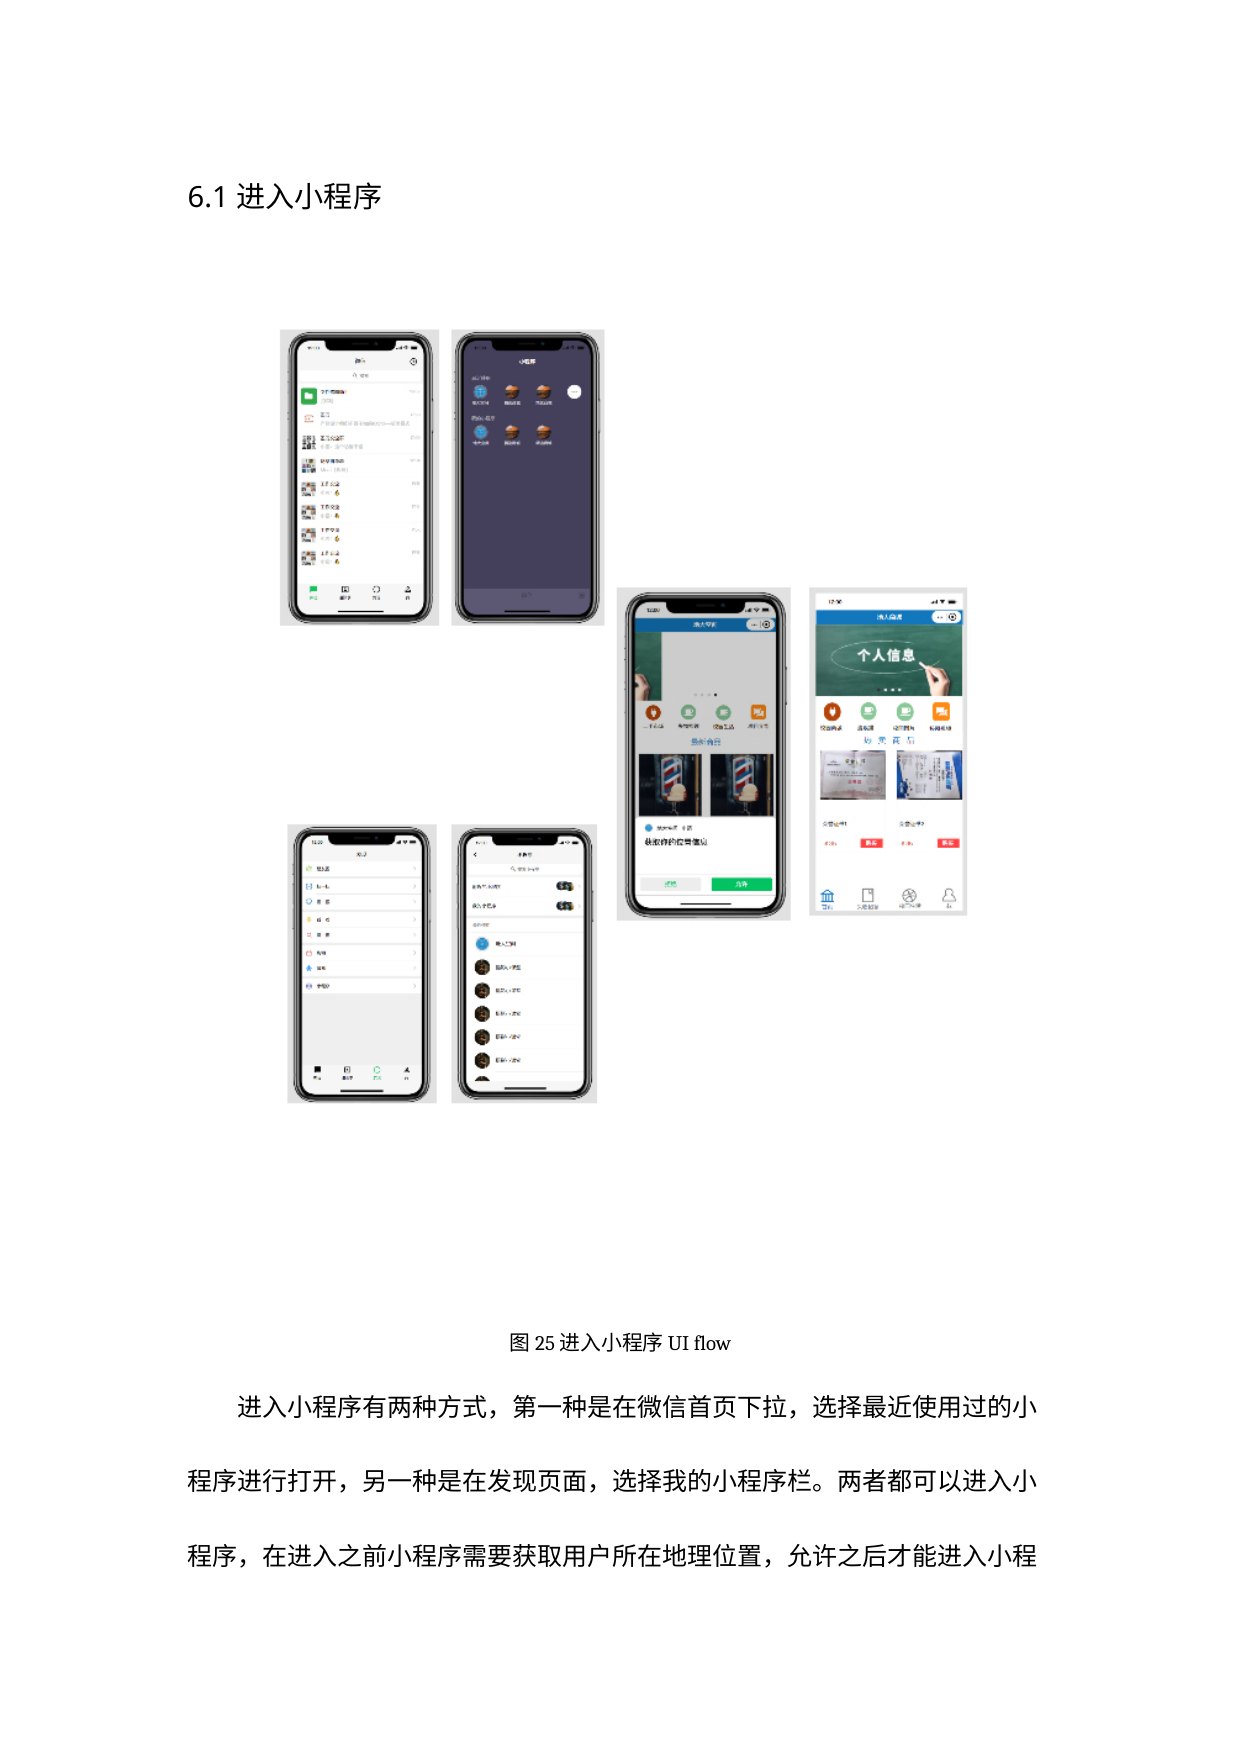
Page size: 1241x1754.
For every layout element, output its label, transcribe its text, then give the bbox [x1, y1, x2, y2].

picture [253, 285, 987, 1323]
subtitle 6.1 进入小程序 [187, 162, 1053, 227]
text 图 25 进入小程序UI flow [187, 1325, 1053, 1357]
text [187, 1373, 1053, 1587]
